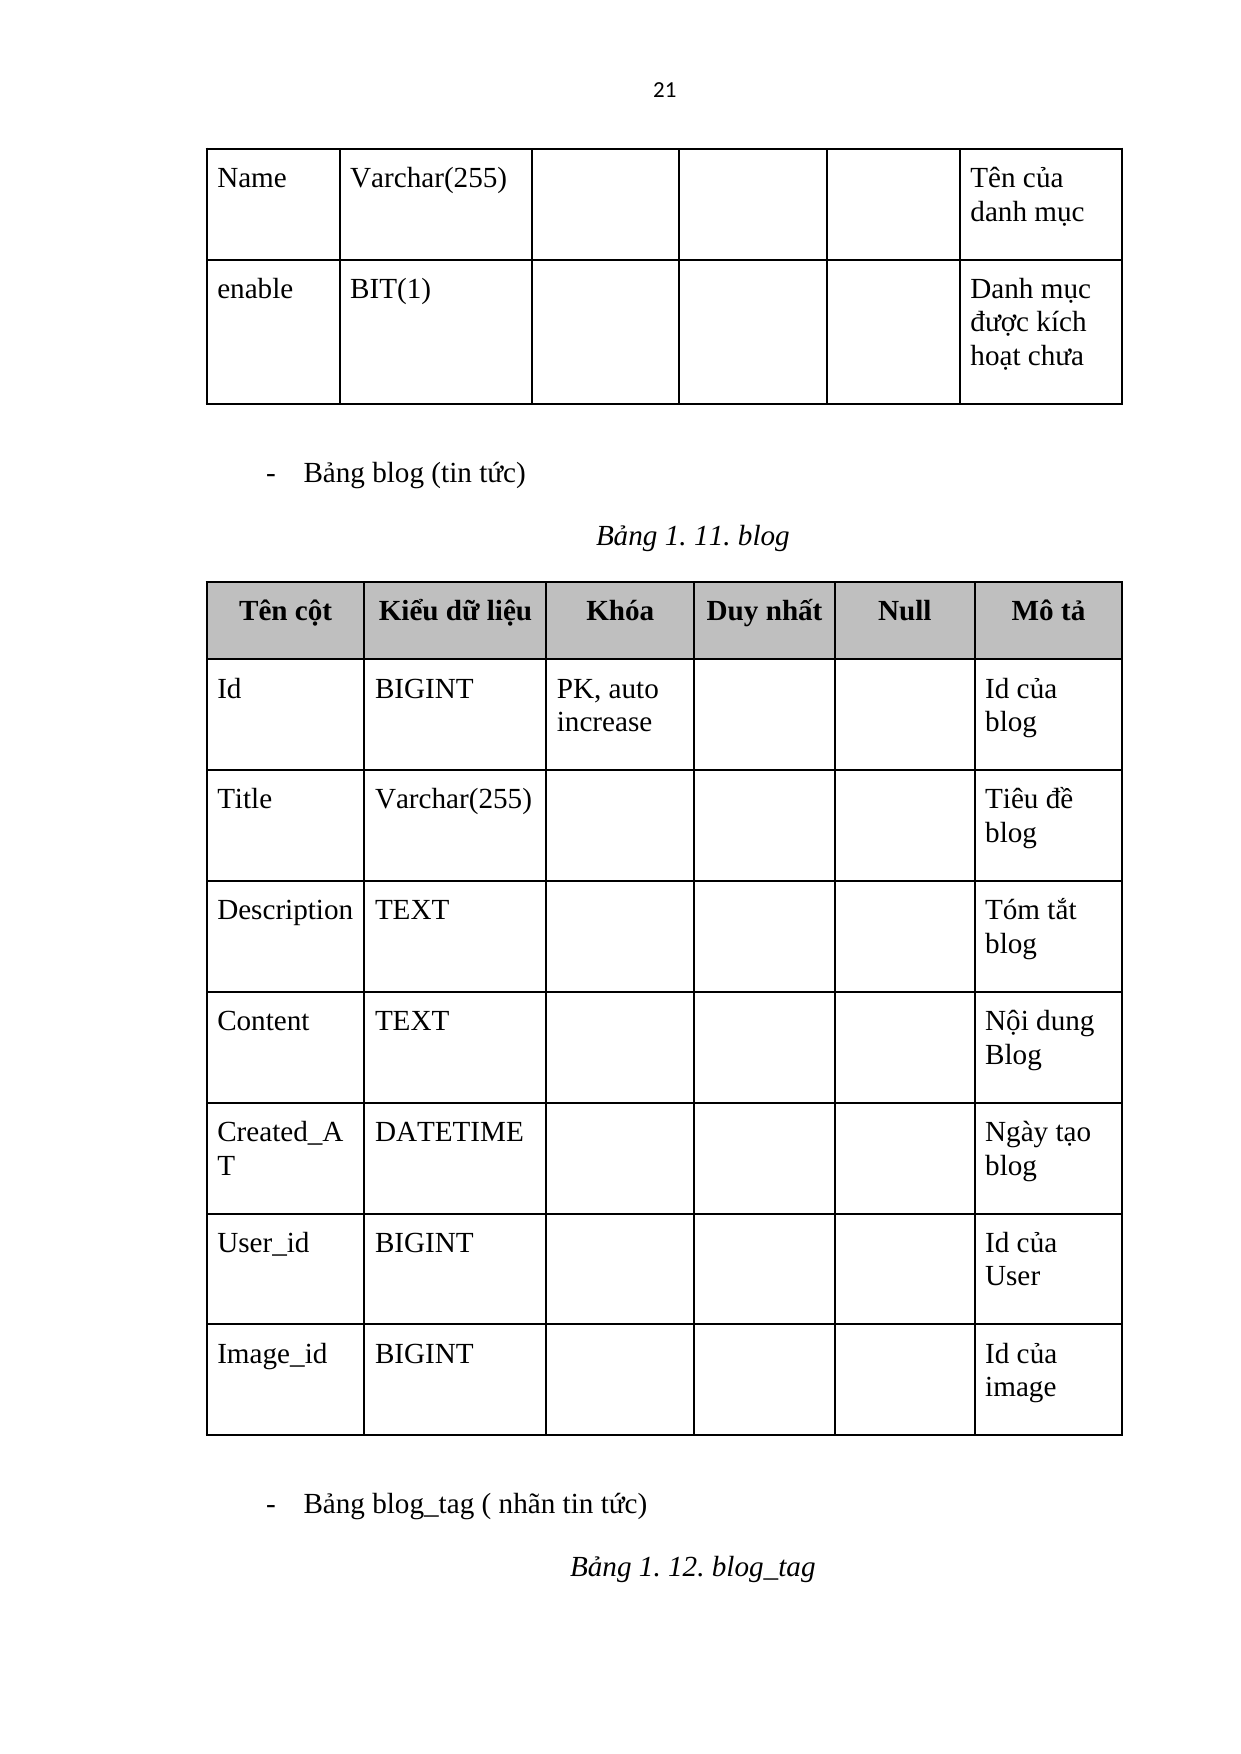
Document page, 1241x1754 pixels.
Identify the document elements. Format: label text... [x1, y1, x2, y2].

table_cell Id của image [976, 1325, 1121, 1434]
table_cell Tên của danh mục [961, 150, 1121, 258]
table_cell Danh mục được kích hoạt chưa [961, 261, 1121, 403]
table_header Mô tả [976, 583, 1121, 658]
table_cell Varchar(255) [365, 771, 545, 880]
table_cell PK, auto increase [547, 660, 693, 769]
table_cell [533, 150, 678, 258]
table_cell Description [208, 882, 363, 991]
table_header Duy nhất [695, 583, 834, 658]
table_header Tên cột [208, 583, 363, 658]
table_cell Image_id [208, 1325, 363, 1434]
table_cell [547, 1325, 693, 1434]
list Bảng blog (tin tức) [266, 455, 1122, 489]
table_cell [836, 660, 974, 769]
table_cell User_id [208, 1215, 363, 1323]
table_cell BIT(1) [341, 261, 531, 403]
table_cell [695, 660, 834, 769]
table_cell [695, 993, 834, 1102]
table_cell Id của User [976, 1215, 1121, 1323]
table_cell DATETIME [365, 1104, 545, 1212]
table_cell BIGINT [365, 1325, 545, 1434]
table_cell Id [208, 660, 363, 769]
table_cell Varchar(255) [341, 150, 531, 258]
table_cell enable [208, 261, 339, 403]
table_cell [836, 771, 974, 880]
table_cell Created_AT [208, 1104, 363, 1212]
table_cell [695, 882, 834, 991]
table_cell Nội dung Blog [976, 993, 1121, 1102]
table_cell [828, 261, 959, 403]
table_header Null [836, 583, 974, 658]
table_header Khóa [547, 583, 693, 658]
table_cell [836, 1325, 974, 1434]
table_cell [547, 882, 693, 991]
table_cell [533, 261, 678, 403]
table_cell [547, 993, 693, 1102]
table_cell Tiêu đề blog [976, 771, 1121, 880]
table_cell [828, 150, 959, 258]
table_cell Tóm tắt blog [976, 882, 1121, 991]
table_cell [695, 771, 834, 880]
table_cell [836, 1104, 974, 1212]
text Bảng 1. 11. blog [207, 518, 1122, 552]
table_cell [695, 1215, 834, 1323]
table_cell BIGINT [365, 660, 545, 769]
table_header Kiểu dữ liệu [365, 583, 545, 658]
table_cell [695, 1104, 834, 1212]
table_cell [836, 993, 974, 1102]
table_cell [836, 882, 974, 991]
table_cell TEXT [365, 993, 545, 1102]
table_cell Id của blog [976, 660, 1121, 769]
text Bảng 1. 12. blog_tag [207, 1549, 1122, 1583]
table_cell [680, 150, 826, 258]
table_cell [836, 1215, 974, 1323]
table_cell [547, 1215, 693, 1323]
table_cell [695, 1325, 834, 1434]
table_cell Content [208, 993, 363, 1102]
table_cell Title [208, 771, 363, 880]
table_cell [680, 261, 826, 403]
table_cell TEXT [365, 882, 545, 991]
table_cell [547, 1104, 693, 1212]
table_cell [547, 771, 693, 880]
table_cell Name [208, 150, 339, 258]
list Bảng blog_tag ( nhãn tin tức) [266, 1486, 1122, 1520]
table_cell Ngày tạo blog [976, 1104, 1121, 1212]
table_cell BIGINT [365, 1215, 545, 1323]
